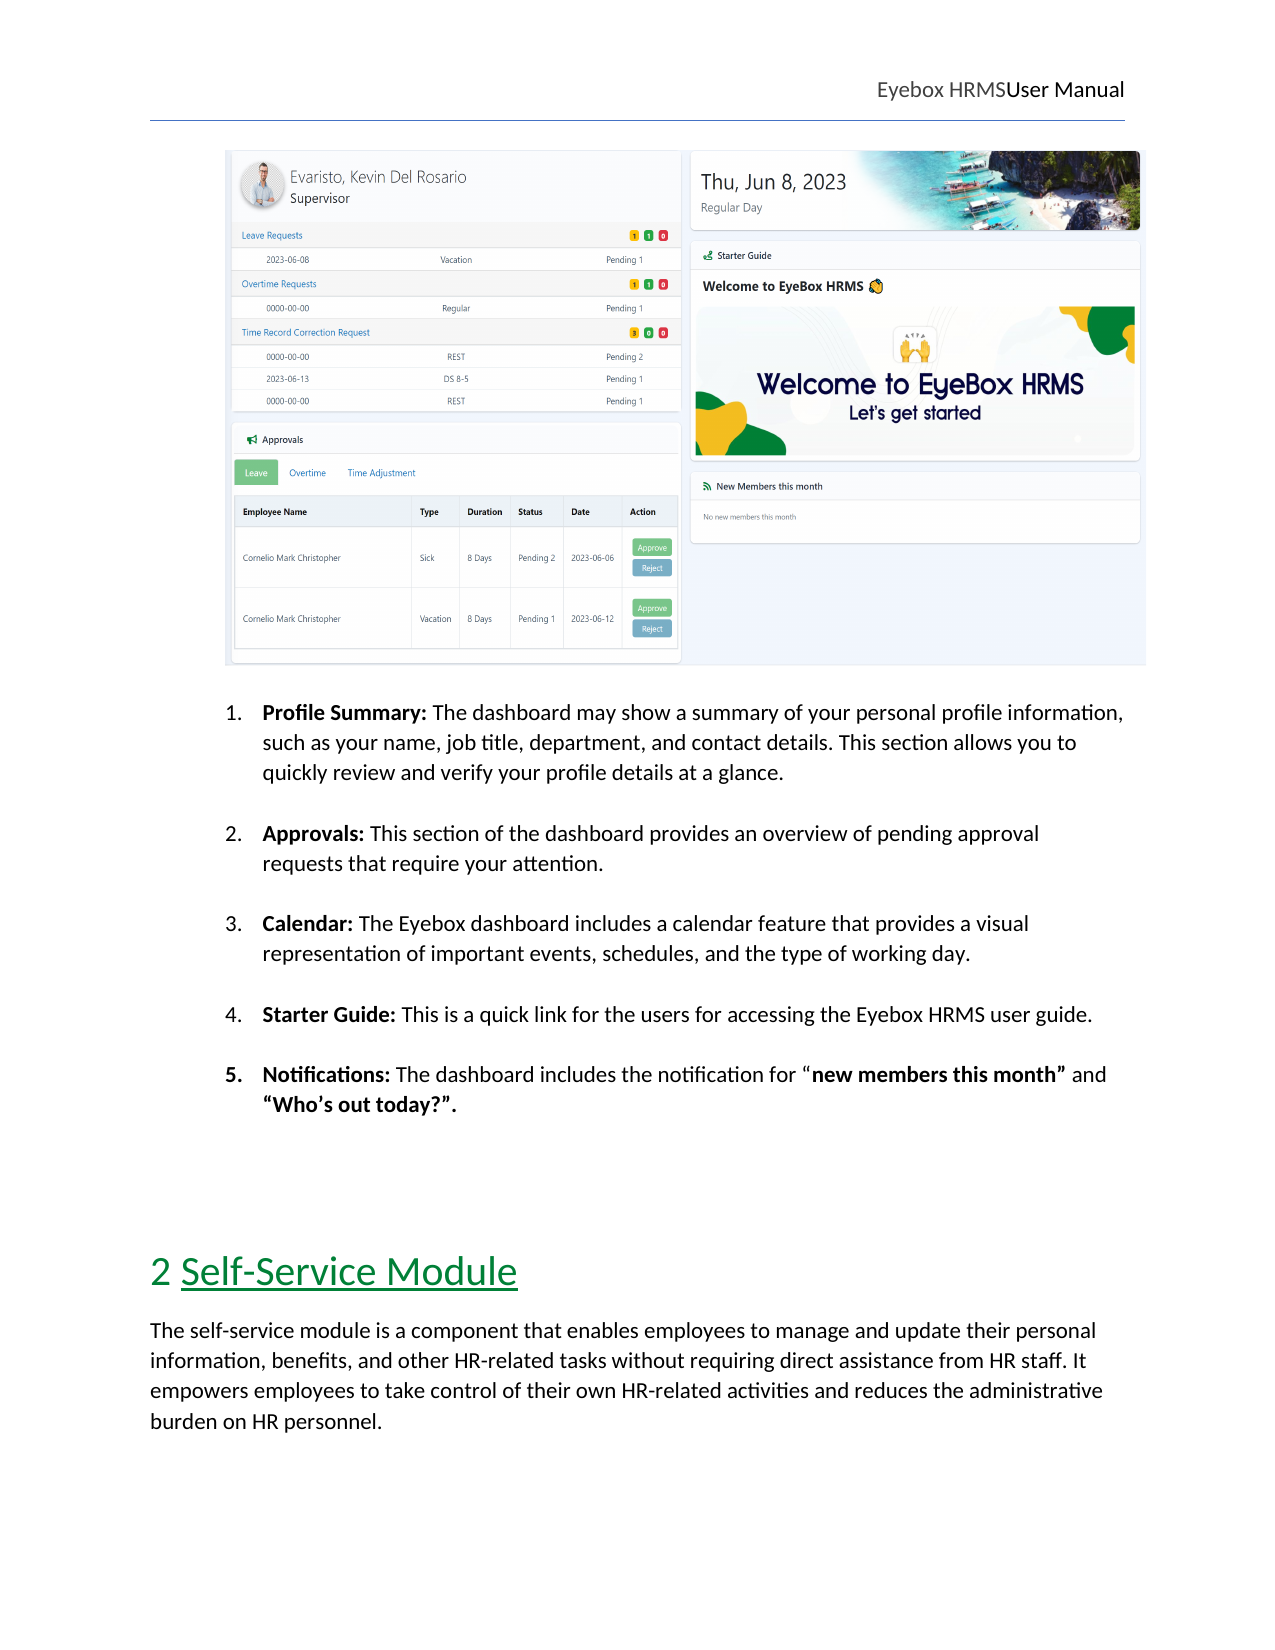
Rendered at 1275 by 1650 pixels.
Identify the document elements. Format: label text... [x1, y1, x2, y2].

list Approvals: This section of the dashboard provides an overview of pending approval requests that require your attention. [225, 819, 1125, 877]
text The self-service module is a component that enables employees to manage and update their personal information, benefits, and other HR-related tasks without requiring direct assistance from HR staff. It empowers employees to take control of their own HR-related activities and reduces the administrative burden on HR personnel. [150, 1316, 1125, 1435]
picture [225, 150, 1147, 666]
list Calendar: The Eyebox dashboard includes a calendar feature that provides a visual representation of important events, schedules, and the type of working day. [225, 909, 1125, 967]
list Profile Summary: The dashboard may show a summary of your personal profile information, such as your name, job title, department, and contact details. This section allows you to quickly review and verify your profile details at a glance. [225, 698, 1125, 786]
text 2 Self-Service Module [150, 1245, 1125, 1296]
list Notifications: The dashboard includes the notification for “new members this month” and “Who’s out today?”. [225, 1060, 1125, 1118]
list Starter Guide: This is a quick link for the users for accessing the Eyebox HRMS user guide. [225, 1000, 1125, 1028]
